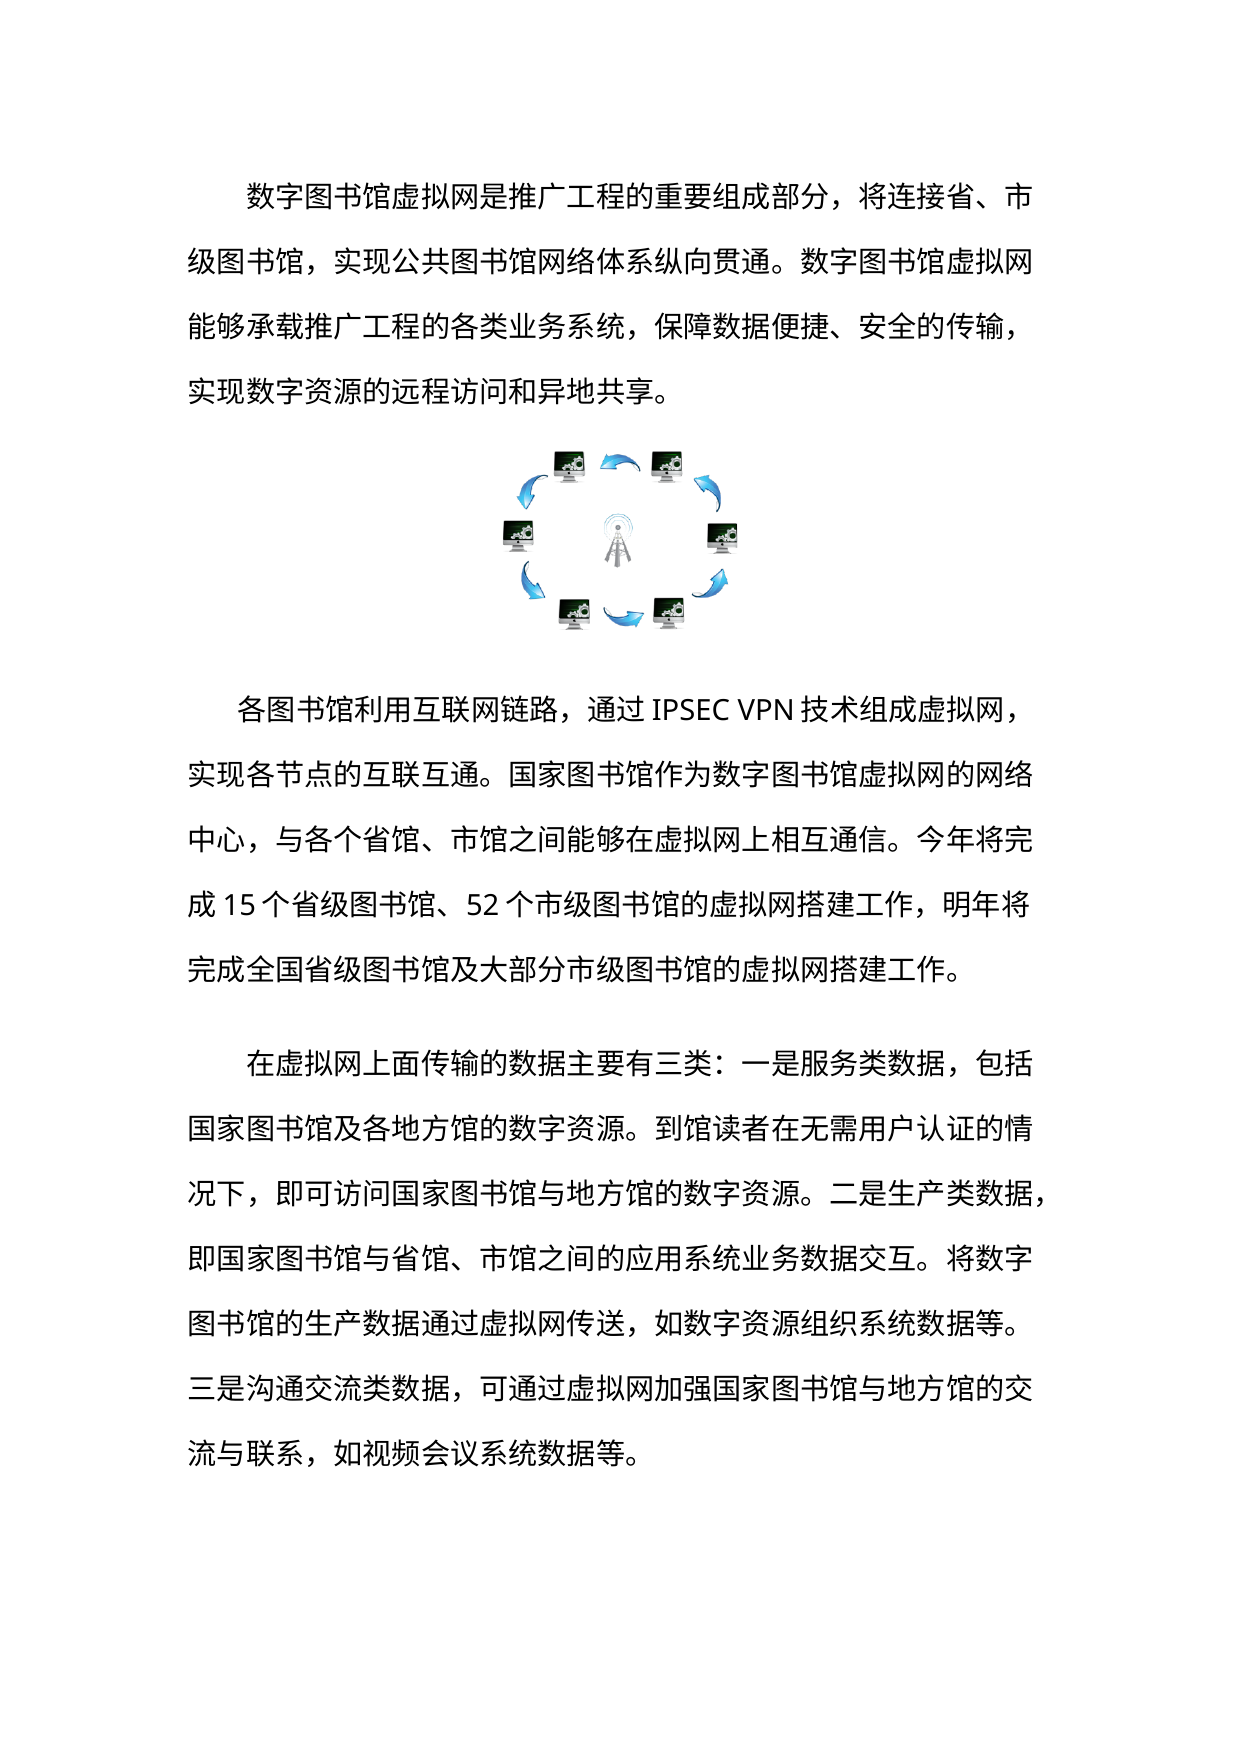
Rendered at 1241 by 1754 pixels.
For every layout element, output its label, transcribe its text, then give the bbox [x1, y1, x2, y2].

picture [502, 451, 738, 630]
text 数字图书馆虚拟网是推广工程的重要组成部分，将连接省、市级图书馆，实现公共图书馆网络体系纵向贯通。数字图书馆虚拟网能够承载推广工程的各类业务系统，保障数据便捷、安全的传输，实现数字资源的远程访问和异地共享。 [187, 162, 1053, 422]
text 在虚拟网上面传输的数据主要有三类：一是服务类数据，包括国家图书馆及各地方馆的数字资源。到馆读者在无需用户认证的情况下，即可访问国家图书馆与地方馆的数字资源。二是生产类数据，即国家图书馆与省馆、市馆之间的应用系统业务数据交互。将数字图书馆的生产数据通过虚拟网传送，如数字资源组织系统数据等。三是沟通交流类数据，可通过虚拟网加强国家图书馆与地方馆的交流与联系，如视频会议系统数据等。 [187, 1029, 1053, 1484]
text 各图书馆利用互联网链路，通过IPSEC VPN技术组成虚拟网，实现各节点的互联互通。国家图书馆作为数字图书馆虚拟网的网络中心，与各个省馆、市馆之间能够在虚拟网上相互通信。今年将完成15个省级图书馆、52个市级图书馆的虚拟网搭建工作，明年将完成全国省级图书馆及大部分市级图书馆的虚拟网搭建工作。 [187, 675, 1053, 1000]
